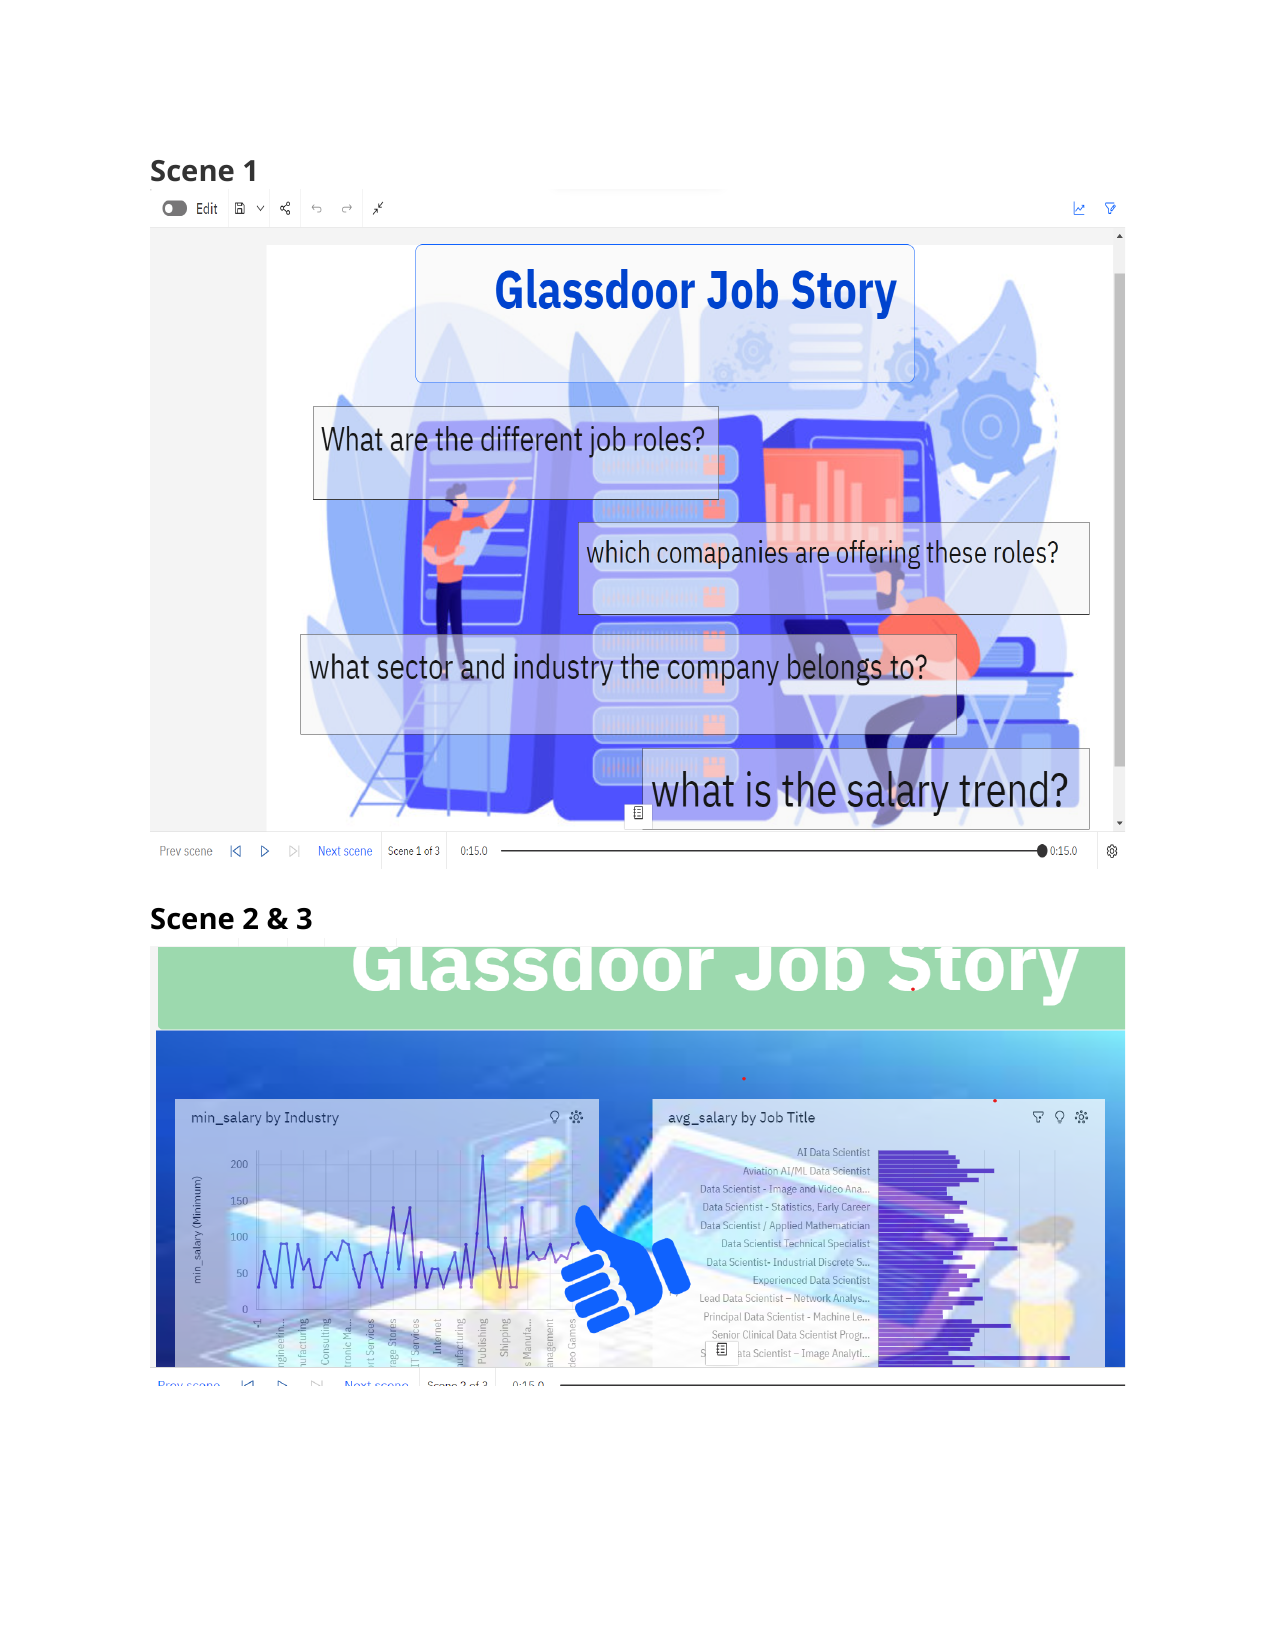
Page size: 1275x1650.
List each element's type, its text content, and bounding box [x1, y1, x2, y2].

text Scene 1 [150, 150, 1125, 189]
picture [150, 938, 1125, 1386]
picture [150, 189, 1125, 869]
text Scene 2 & 3 [150, 869, 1125, 938]
